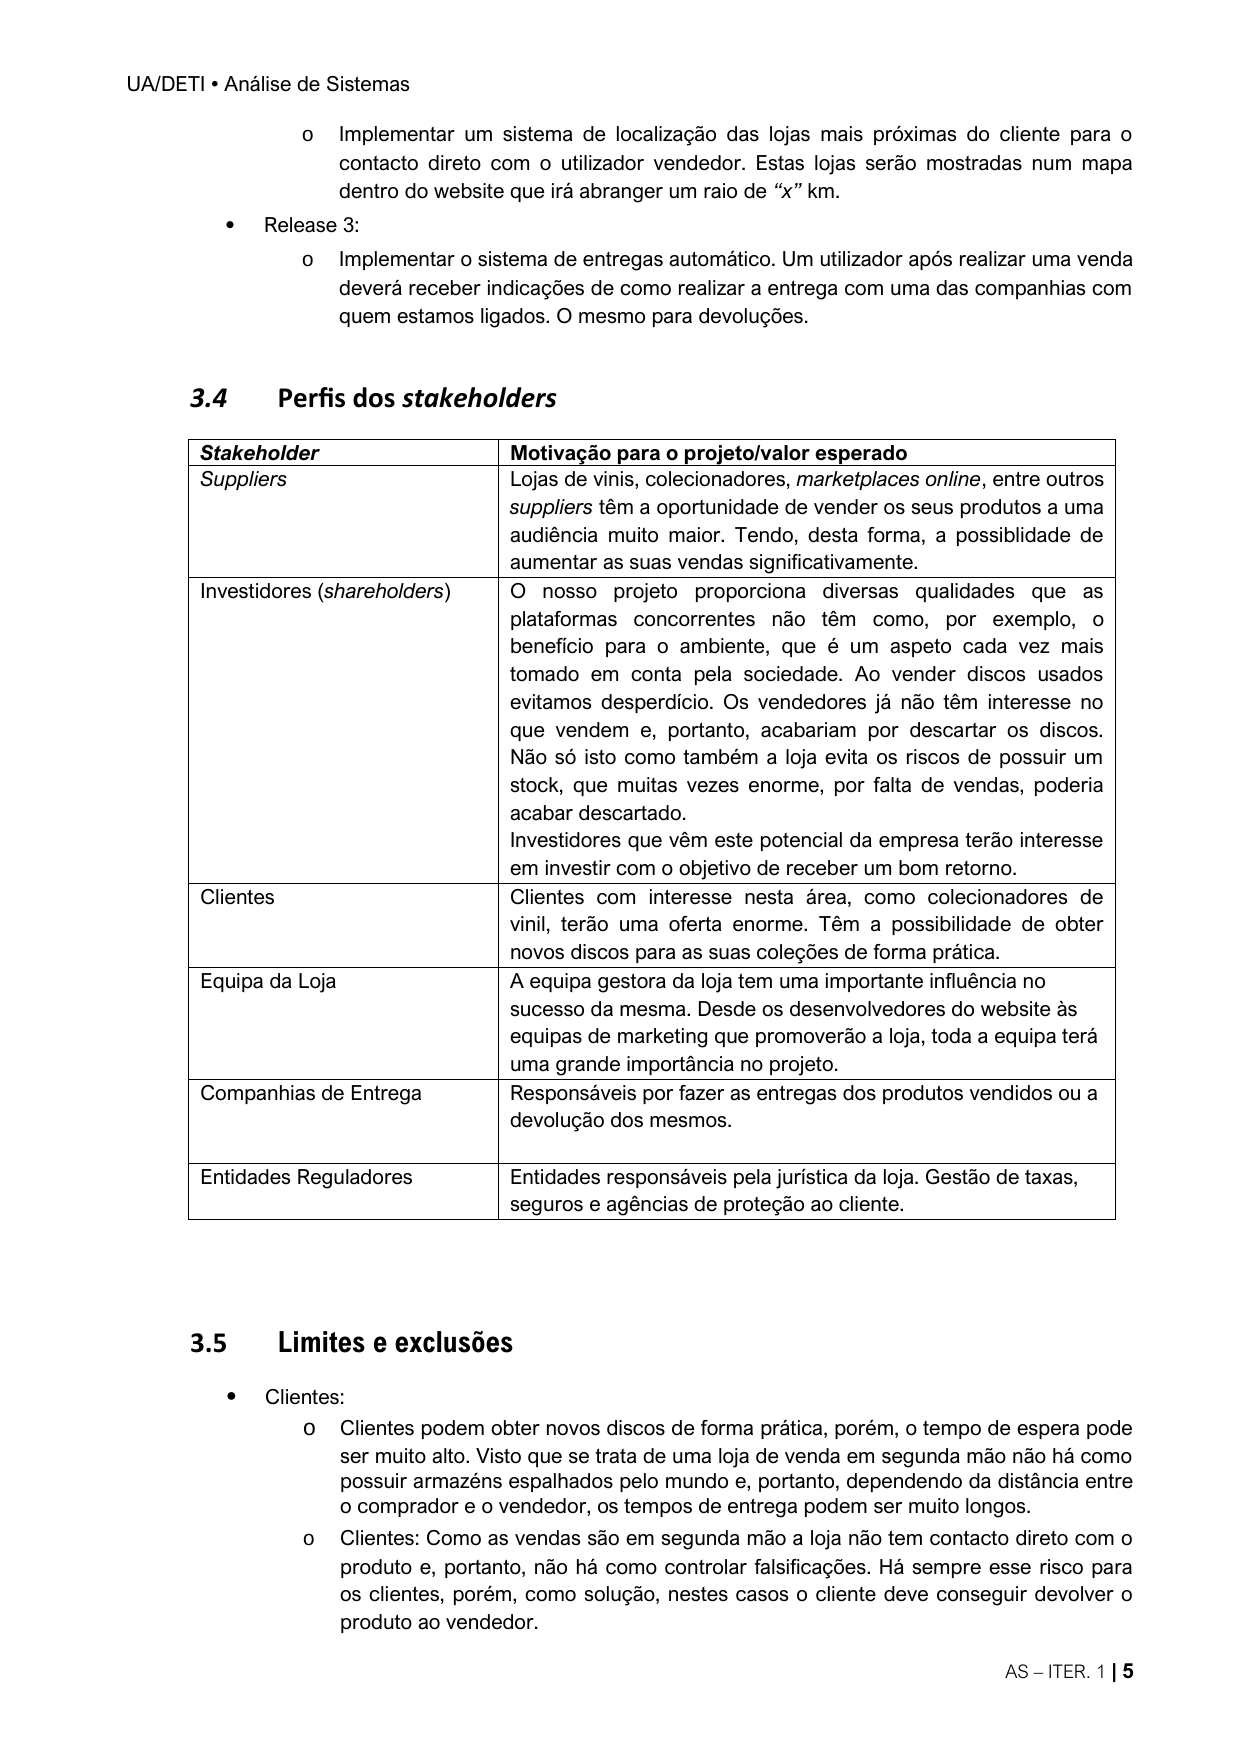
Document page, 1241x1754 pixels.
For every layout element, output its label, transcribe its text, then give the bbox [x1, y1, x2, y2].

table_cell Equipa da Loja [189, 968, 498, 1078]
list Clientes podem obter novos discos de forma prática, porém, o tempo de espera pode ser muito alto. Visto que se trata de uma loja de venda em segunda mão não há como possuir armazéns espalhados pelo mundo e, portanto, dependendo da distância entre o comprador e o vendedor, os tempos de entrega podem ser muito longos. [302, 1415, 1134, 1518]
table_cell Investidores (shareholders) [189, 578, 498, 883]
list Implementar o sistema de entregas automático. Um utilizador após realizar uma venda deverá receber indicações de como realizar a entrega com uma das companhias com quem estamos ligados. O mesmo para devoluções. [301, 246, 1134, 328]
subtitle Perfis dos stakeholders [190, 381, 1075, 414]
table_header Motivação para o projeto/valor esperado [499, 440, 1115, 465]
table_cell O nosso projeto proporciona diversas qualidades que as plataformas concorrentes não têm como, por exemplo, o benefício para o ambiente, que é um aspeto cada vez mais tomado em conta pela sociedade. Ao vender discos usados evitamos desperdício. Os vendedores já não têm interesse no que vendem e, portanto, acabariam por descartar os discos. Não só isto como também a loja evita os riscos de possuir um stock, que muitas vezes enorme, por falta de vendas, poderia acabar descartado. Investidores que vêm este potencial da empresa terão interesse em investir com o objetivo de receber um bom retorno. [499, 578, 1115, 883]
table_cell Responsáveis por fazer as entregas dos produtos vendidos ou a devolução dos mesmos. [499, 1080, 1115, 1163]
table_cell Clientes [189, 884, 498, 967]
table_cell Suppliers [189, 466, 498, 577]
table_cell A equipa gestora da loja tem uma importante influência no sucesso da mesma. Desde os desenvolvedores do website às equipas de marketing que promoverão a loja, toda a equipa terá uma grande importância no projeto. [499, 968, 1115, 1078]
table_cell Entidades responsáveis pela jurística da loja. Gestão de taxas, seguros e agências de proteção ao cliente. [499, 1164, 1115, 1219]
subtitle Limites e exclusões [190, 1325, 1075, 1359]
list Clientes: [227, 1384, 1134, 1409]
table_cell Lojas de vinis, colecionadores, marketplaces online, entre outros suppliers têm a oportunidade de vender os seus produtos a uma audiência muito maior. Tendo, desta forma, a possiblidade de aumentar as suas vendas significativamente. [499, 466, 1115, 577]
list Release 3: [226, 212, 1134, 237]
table_cell Clientes com interesse nesta área, como colecionadores de vinil, terão uma oferta enorme. Têm a possibilidade de obter novos discos para as suas coleções de forma prática. [499, 884, 1115, 967]
table_header Stakeholder [189, 440, 498, 465]
list Clientes: Como as vendas são em segunda mão a loja não tem contacto direto com o produto e, portanto, não há como controlar falsificações. Há sempre esse risco para os clientes, porém, como solução, nestes casos o cliente deve conseguir devolver o produto ao vendedor. [302, 1524, 1134, 1634]
table_cell Companhias de Entrega [189, 1080, 498, 1163]
table_cell Entidades Reguladores [189, 1164, 498, 1219]
list Implementar um sistema de localização das lojas mais próximas do cliente para o contacto direto com o utilizador vendedor. Estas lojas serão mostradas num mapa dentro do website que irá abranger um raio de “x” km. [301, 121, 1134, 203]
